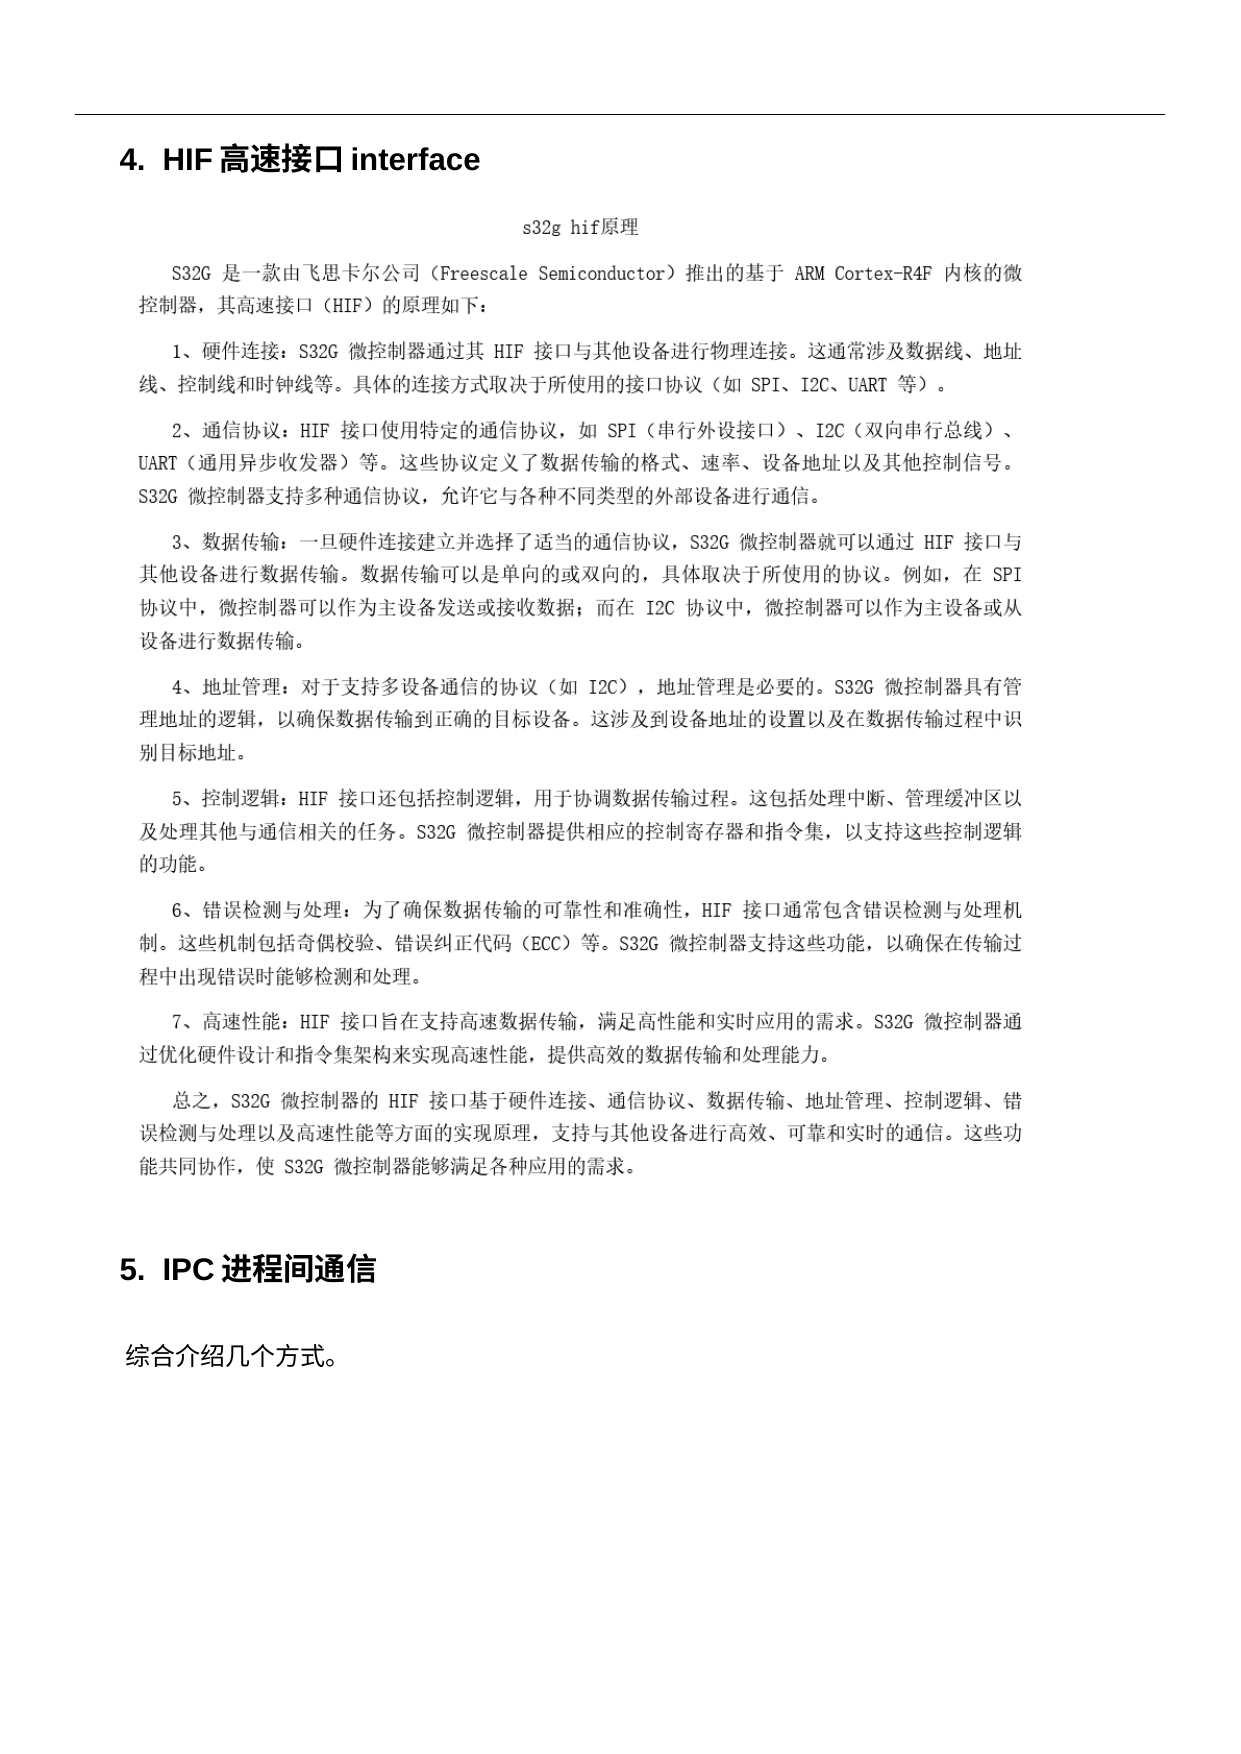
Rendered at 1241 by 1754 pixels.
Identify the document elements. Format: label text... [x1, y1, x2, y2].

subtitle IPC进程间通信 [119, 1234, 1165, 1299]
text 综合介绍几个方式。 [75, 1322, 1165, 1387]
subtitle HIF高速接口interface [119, 124, 1165, 189]
